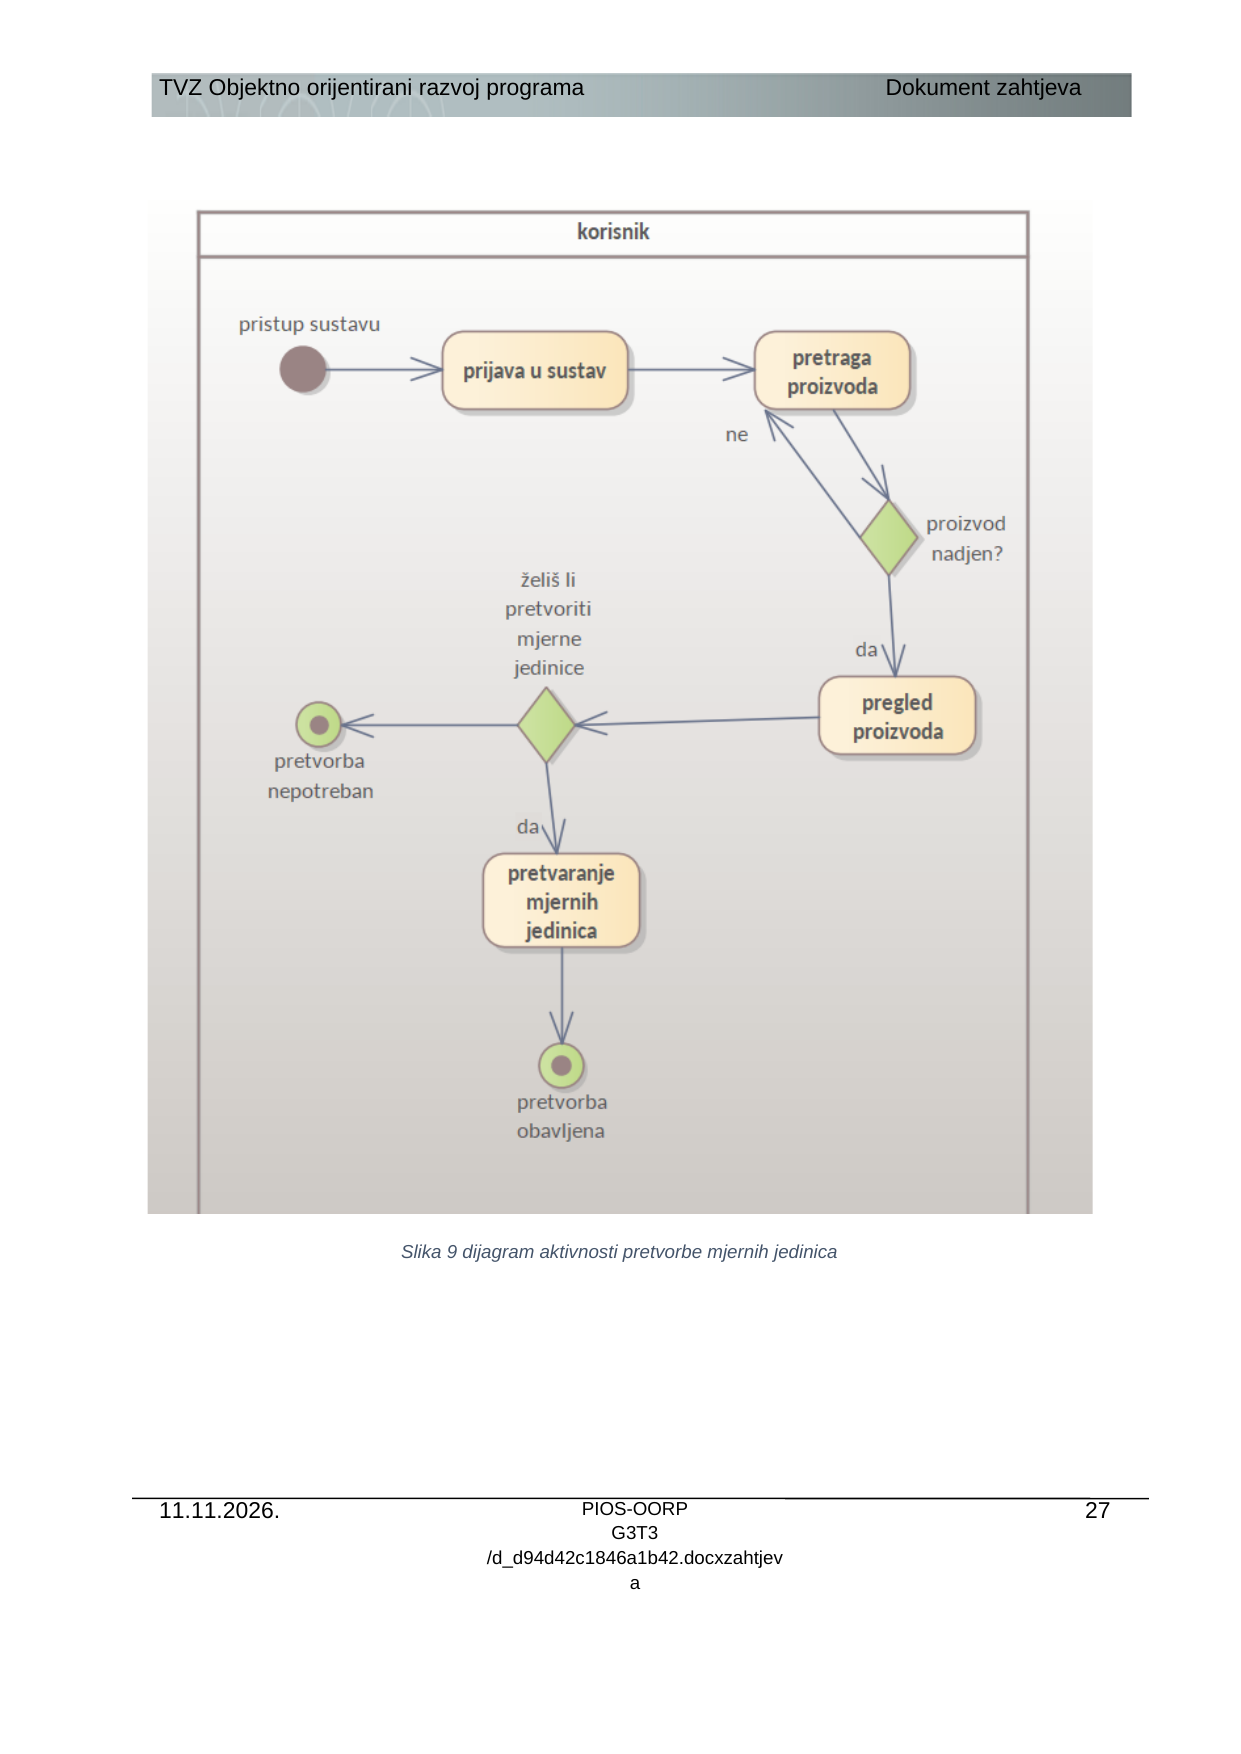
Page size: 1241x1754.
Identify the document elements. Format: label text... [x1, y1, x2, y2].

picture [147, 200, 1093, 1214]
picture [151, 73, 1132, 117]
text Slika 9 dijagram aktivnosti pretvorbe mjernih jedinica [148, 1241, 1093, 1263]
